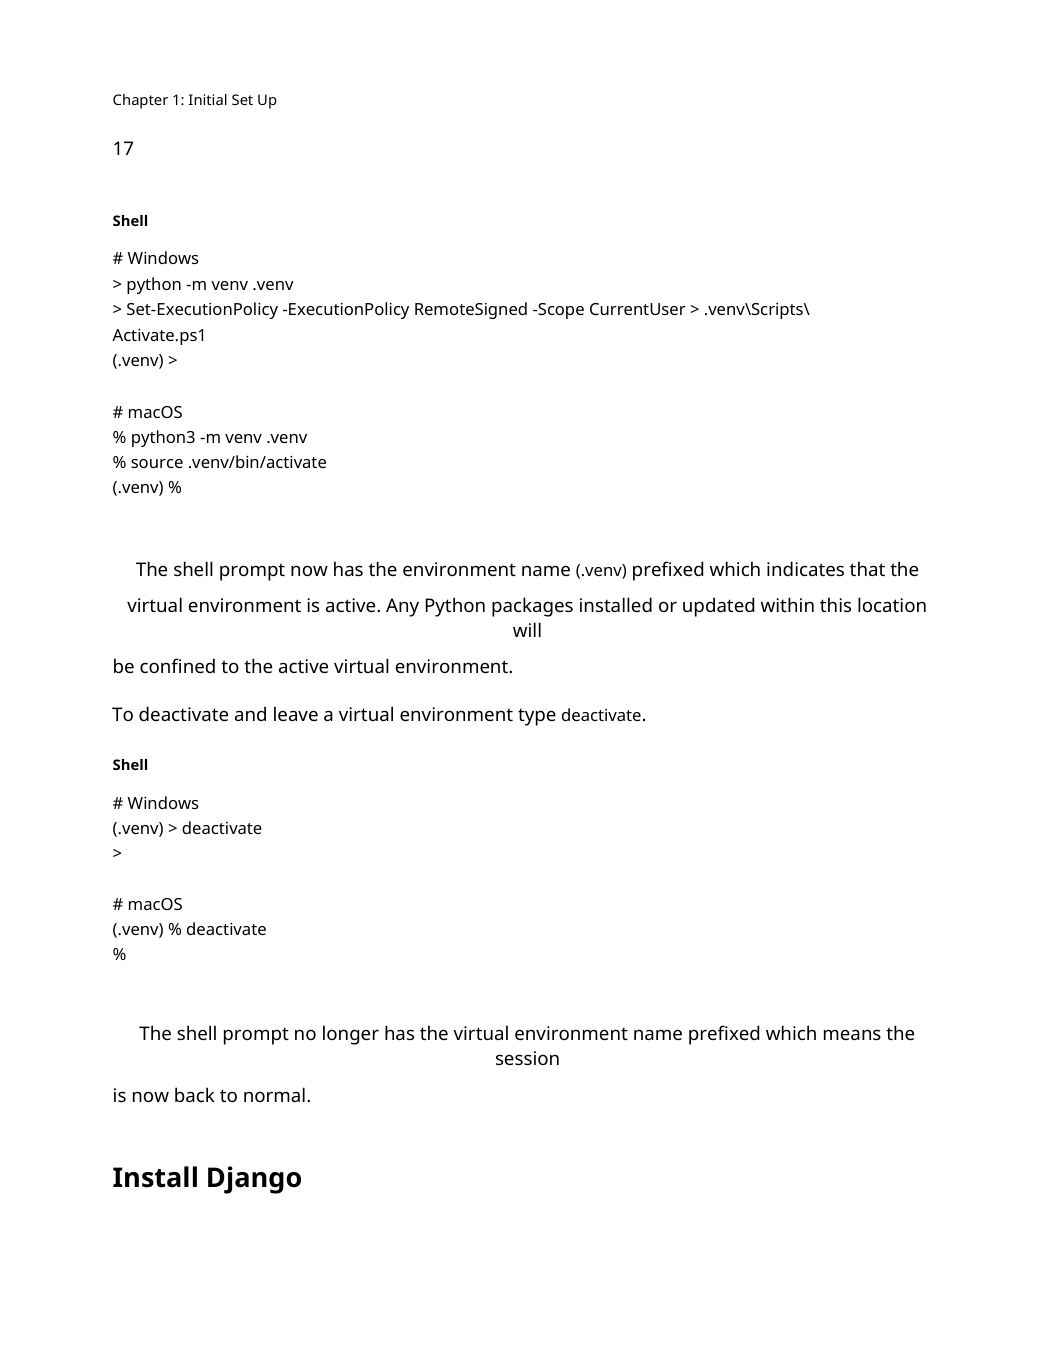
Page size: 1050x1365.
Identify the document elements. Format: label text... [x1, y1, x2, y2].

text is now back to normal. [112, 1082, 943, 1107]
text be confined to the active virtual environment. [112, 654, 943, 679]
text # macOS % python3 -m venv .venv % source .venv/bin/activate (.venv) % [112, 401, 388, 498]
text # Windows > python -m venv .venv > Set-ExecutionPolicy -ExecutionPolicy RemoteSigned -Scope CurrentUser > .venv\Scripts\Activate.ps1 (.venv) > [112, 247, 823, 371]
text The shell prompt no longer has the virtual environment name prefixed which means the session [112, 1020, 943, 1071]
text To deactivate and leave a virtual environment type deactivate. [112, 701, 943, 726]
text Chapter 1: Initial Set Up 17 [112, 90, 943, 161]
text # macOS (.venv) % deactivate % [112, 893, 313, 966]
text Shell [112, 755, 943, 775]
text # Windows (.venv) > deactivate > [112, 791, 313, 864]
text virtual environment is active. Any Python packages installed or updated within this location will [112, 592, 943, 643]
text Shell [112, 211, 943, 231]
text Install Django [112, 1159, 943, 1196]
text The shell prompt now has the environment name (.venv) prefixed which indicates that the [112, 556, 943, 581]
